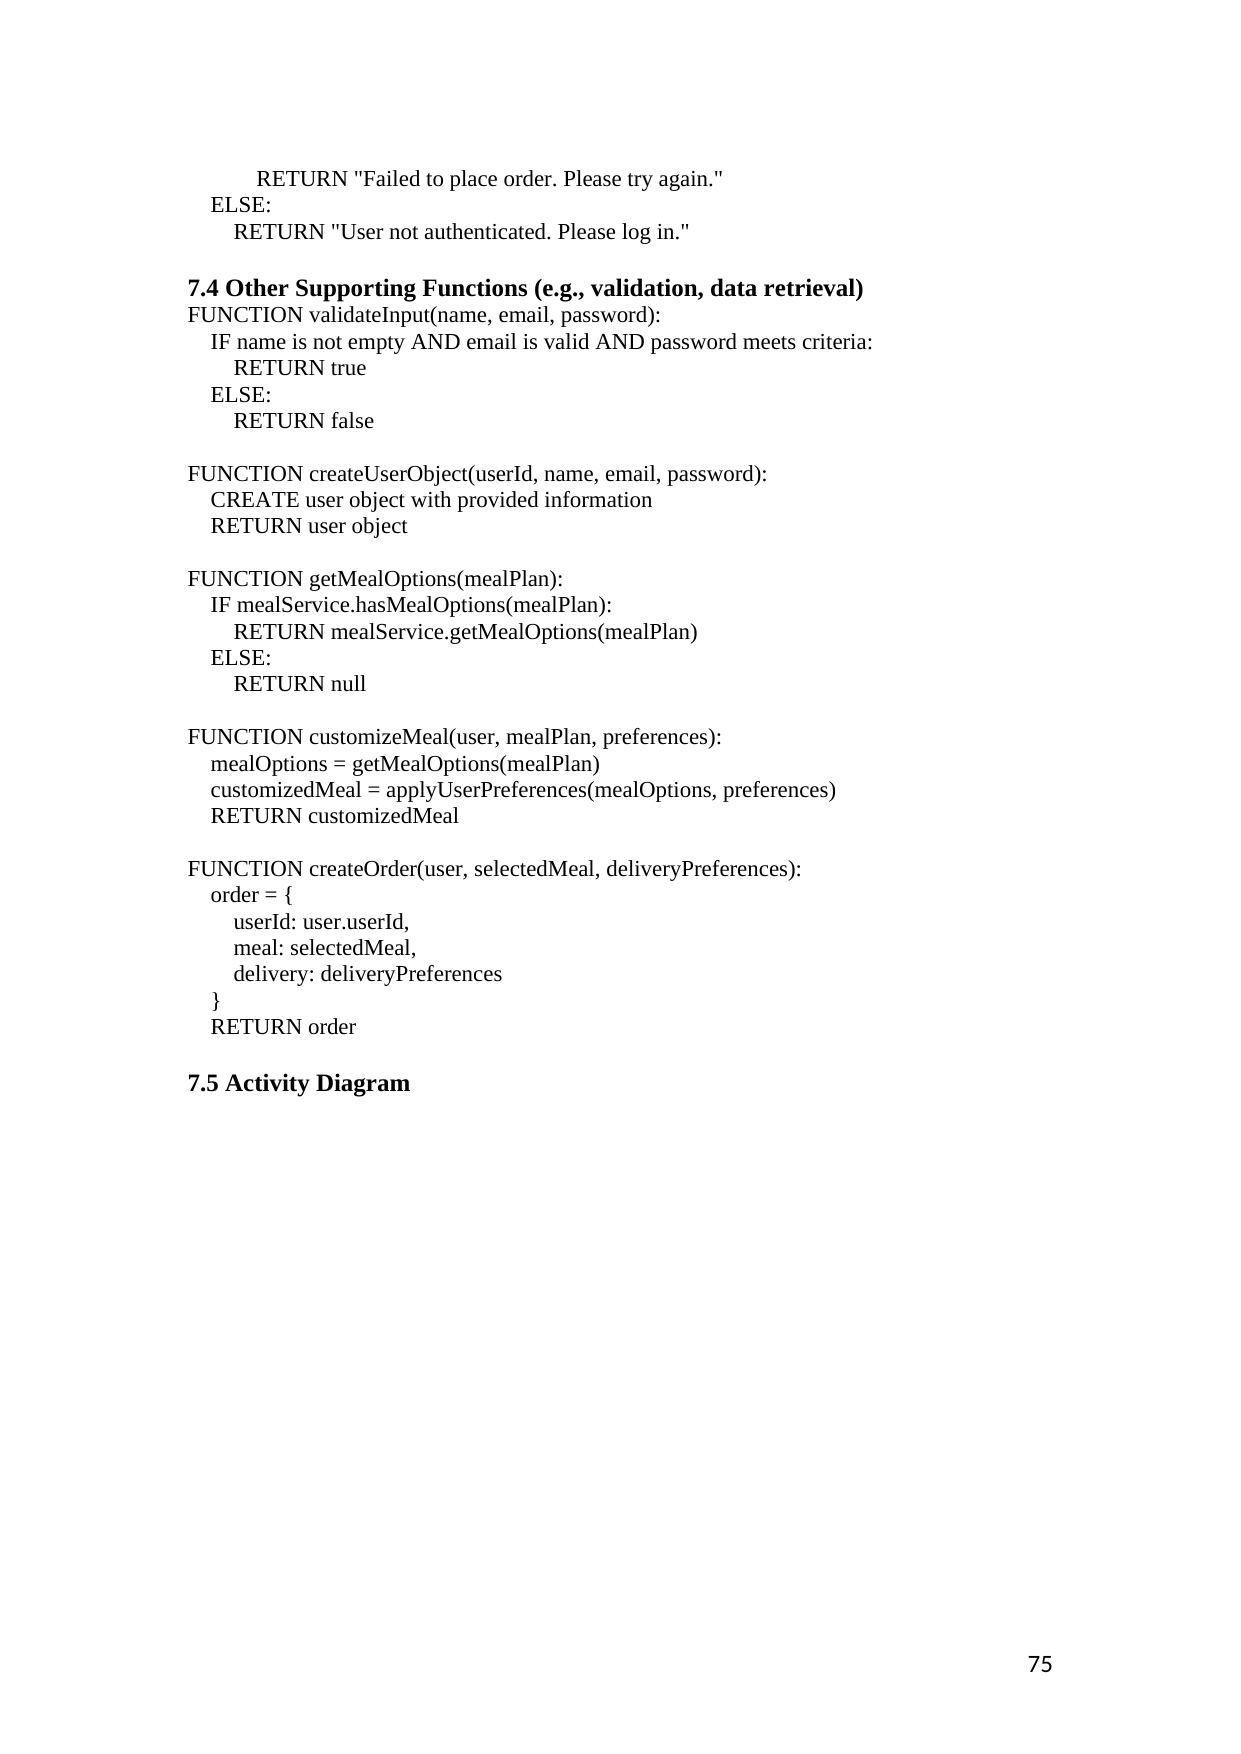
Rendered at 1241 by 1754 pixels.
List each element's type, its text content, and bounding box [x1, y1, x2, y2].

text 7.4 Other Supporting Functions (e.g., validation, data retrieval) [187, 273, 1053, 302]
text meal: selectedMeal, [187, 934, 1053, 960]
text delivery: deliveryPreferences [187, 960, 1053, 987]
text FUNCTION createOrder(user, selectedMeal, deliveryPreferences): [187, 855, 1053, 881]
text IF mealService.hasMealOptions(mealPlan): [187, 591, 1053, 618]
text ELSE: [187, 381, 1053, 407]
text RETURN null [187, 671, 1053, 697]
text RETURN true [187, 354, 1053, 381]
text RETURN "Failed to place order. Please try again." [187, 165, 1053, 191]
text RETURN "User not authenticated. Please log in." [187, 218, 1053, 244]
text ELSE: [187, 644, 1053, 671]
text 7.5 Activity Diagram [187, 1068, 1053, 1097]
text } [187, 987, 1053, 1013]
text customizedMeal = applyUserPreferences(mealOptions, preferences) [187, 776, 1053, 802]
text FUNCTION validateInput(name, email, password): [187, 302, 1053, 328]
text RETURN mealService.getMealOptions(mealPlan) [187, 618, 1053, 644]
text FUNCTION getMealOptions(mealPlan): [187, 565, 1053, 591]
text RETURN false [187, 407, 1053, 433]
text userId: user.userId, [187, 908, 1053, 934]
text IF name is not empty AND email is valid AND password meets criteria: [187, 328, 1053, 354]
text RETURN user object [187, 512, 1053, 539]
text CREATE user object with provided information [187, 486, 1053, 512]
text ELSE: [187, 191, 1053, 218]
text FUNCTION customizeMeal(user, mealPlan, preferences): [187, 723, 1053, 749]
text RETURN order [187, 1013, 1053, 1039]
text mealOptions = getMealOptions(mealPlan) [187, 749, 1053, 776]
text RETURN customizedMeal [187, 802, 1053, 829]
text order = { [187, 881, 1053, 908]
text FUNCTION createUserObject(userId, name, email, password): [187, 460, 1053, 486]
